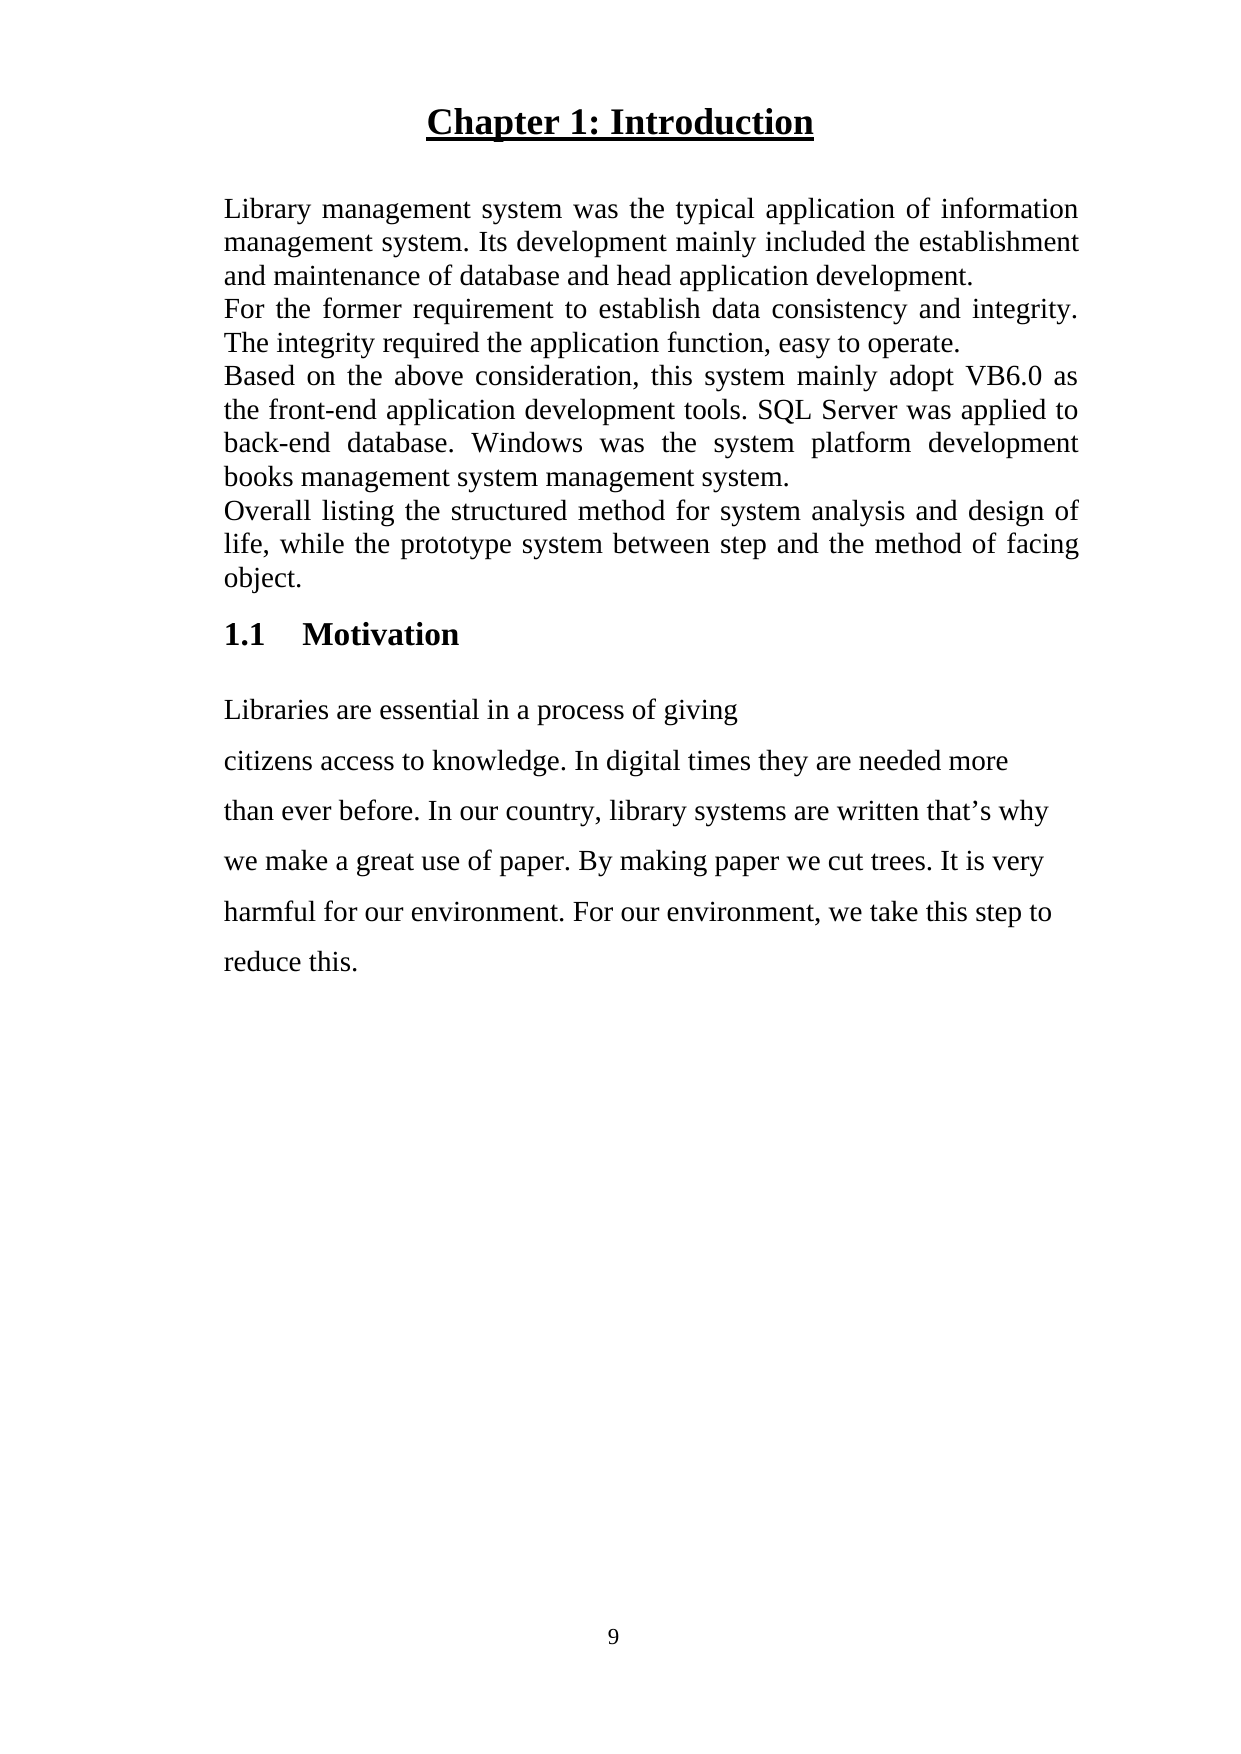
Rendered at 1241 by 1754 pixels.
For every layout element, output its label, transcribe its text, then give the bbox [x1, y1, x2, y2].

text Chapter 1: Introduction [272, 99, 968, 143]
text Library management system was the typical application of information management system. Its development mainly included the establishment and maintenance of database and head application development. [224, 191, 1079, 291]
text reduce this. [224, 944, 1240, 978]
text citizens access to knowledge. In digital times they are needed more [224, 743, 1240, 776]
text Overall listing the structured method for system analysis and design of life, while the prototype system between step and the method of facing object. [224, 493, 1079, 593]
text Based on the above consideration, this system mainly adopt VB6.0 as the front-end application development tools. SQL Server was applied to back-end database. Windows was the system platform development books management system management system. [224, 358, 1079, 493]
text we make a great use of paper. By making paper we cut trees. It is very [224, 843, 1240, 877]
text harmful for our environment. For our environment, we take this step to [224, 894, 1240, 927]
text For the former requirement to establish data consistency and integrity. The integrity required the application function, easy to operate. [224, 291, 1079, 358]
subtitle Motivation [224, 615, 1094, 653]
text Libraries are essential in a process of giving [224, 692, 1240, 726]
text than ever before. In our country, library systems are written that’s why [224, 793, 1240, 827]
